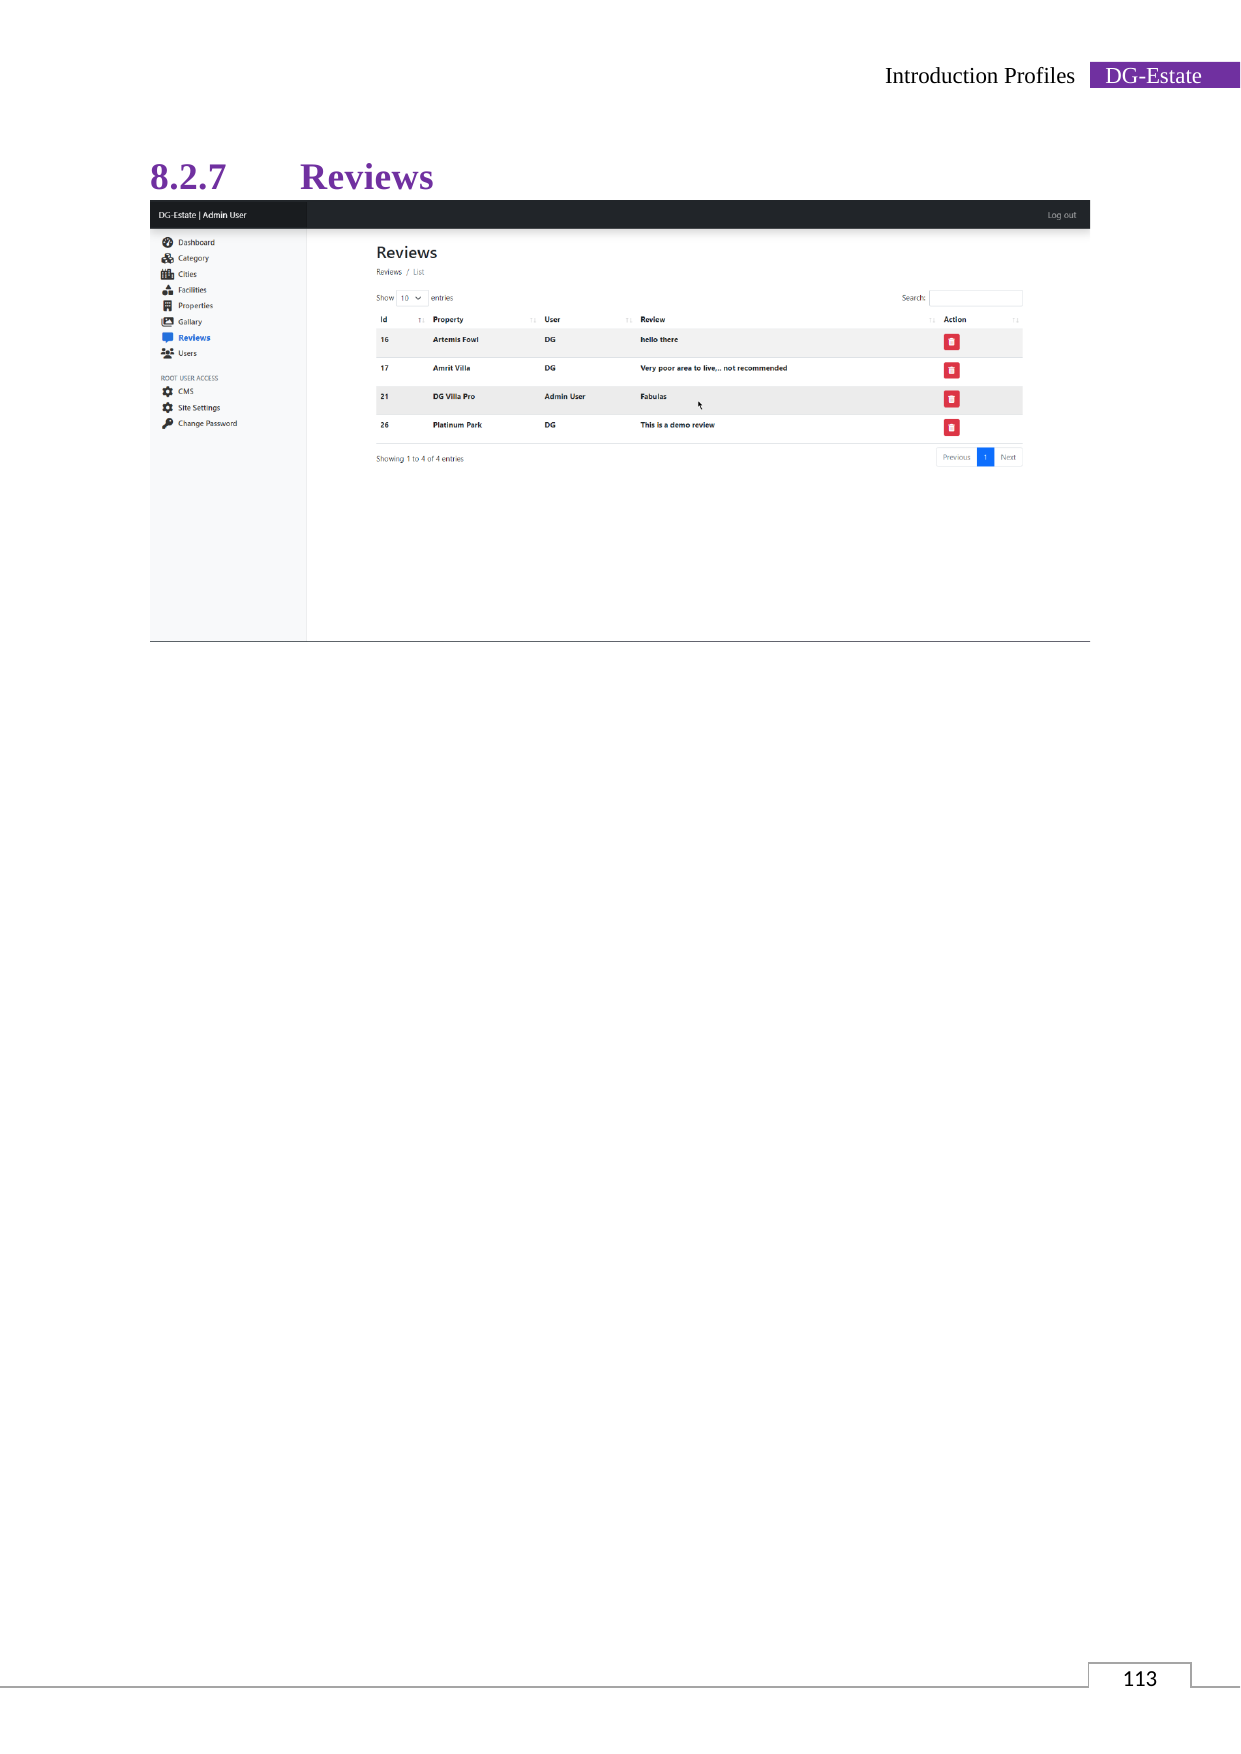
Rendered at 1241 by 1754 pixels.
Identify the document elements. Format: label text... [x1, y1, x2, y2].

subtitle Reviews [150, 154, 1090, 197]
picture [150, 200, 1091, 642]
